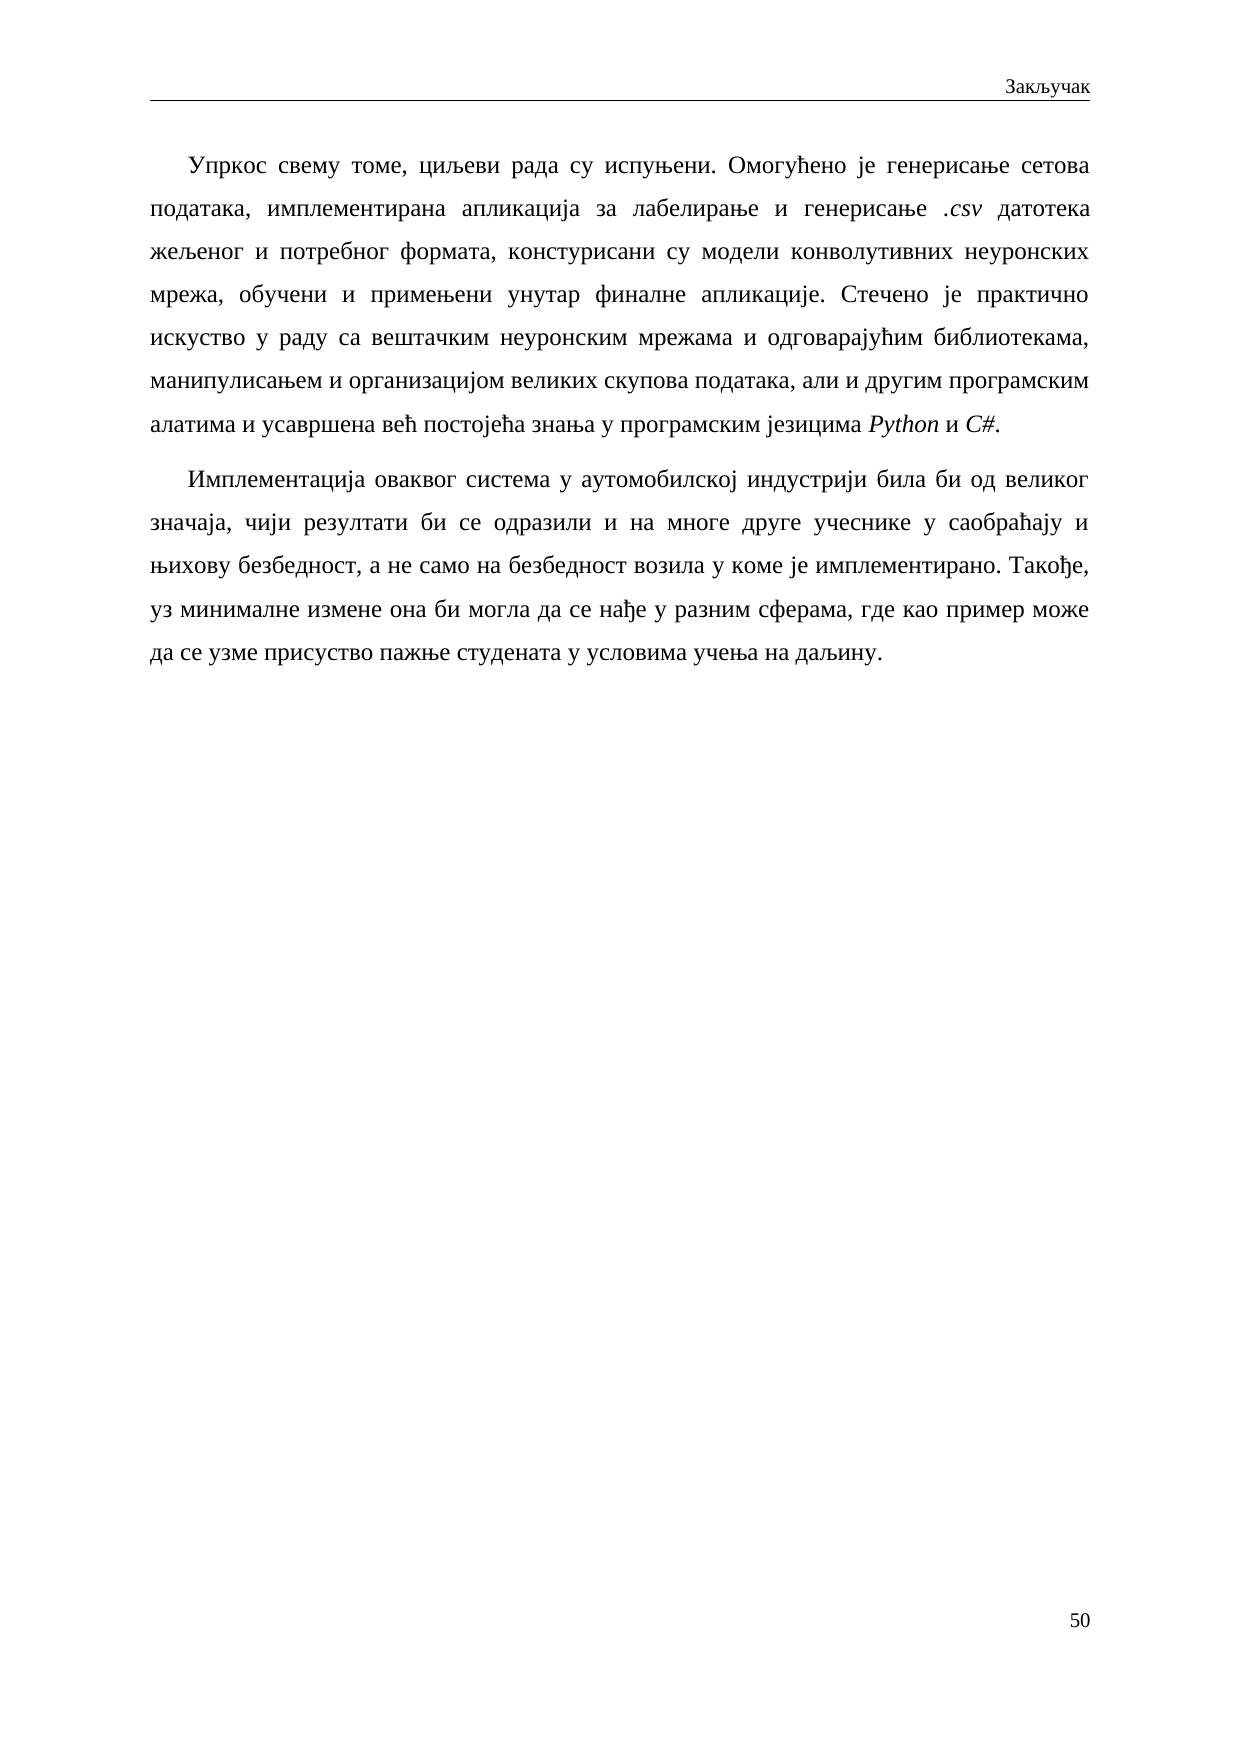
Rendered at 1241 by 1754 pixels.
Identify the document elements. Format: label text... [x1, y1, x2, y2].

text Имплементација оваквог система у аутомобилској индустрији била би од великог значаја, чији резултати би се одразили и на многе друге учеснике у саобраћају и њихову безбедност, а не само на безбедност возила у коме је имплементирано. Такође, уз минималне измене она би могла да се нађе у разним сферама, где као пример може да се узме присуство пажње студената у условима учења на даљину. [150, 464, 1090, 666]
text Упркос свему томе, циљеви рада су испуњени. Омогућено је генерисање сетова података, имплементирана апликација за лабелирање и генерисање .csv датотека жељеног и потребног формата, констурисани су модели конволутивних неуронских мрежа, обучени и примењени унутар финалне апликације. Стечено је практично искуство у раду са вештачким неуронским мрежама и одговарајућим библиотекама, манипулисањем и организацијом великих скупова података, али и другим програмским алатима и усавршена већ постојећа знања у програмским језицима Python и C#. [150, 150, 1090, 437]
